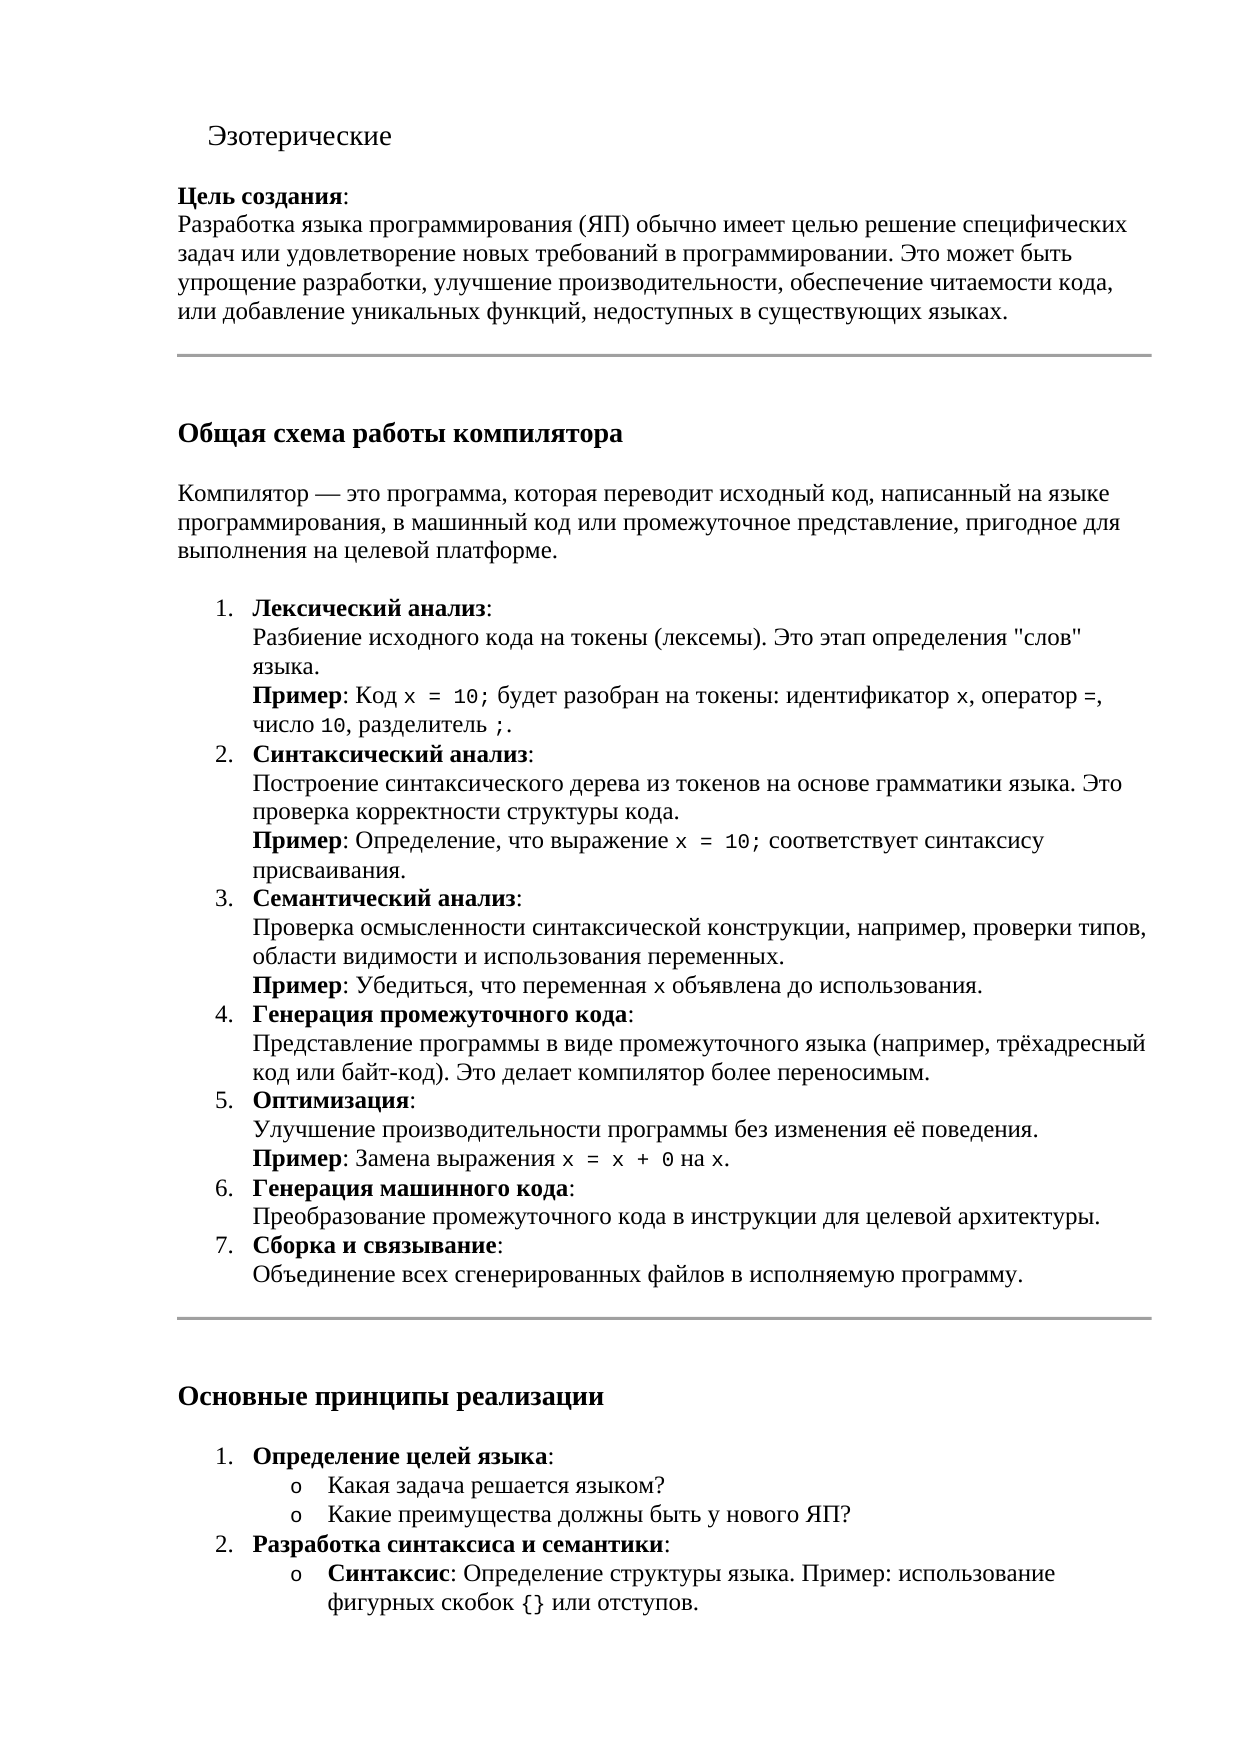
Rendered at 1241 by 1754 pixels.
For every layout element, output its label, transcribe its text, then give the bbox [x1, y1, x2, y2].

list Какая задача решается языком? [290, 1470, 1152, 1499]
text Цель создания: Разработка языка программирования (ЯП) обычно имеет целью решение специфических задач или удовлетворение новых требований в программировании. Это может быть упрощение разработки, улучшение производительности, обеспечение читаемости кода, или добавление уникальных функций, недоступных в существующих языках. [177, 181, 1152, 324]
list Синтаксический анализ: Построение синтаксического дерева из токенов на основе грамматики языка. Это проверка корректности структуры кода. Пример: Определение, что выражение x = 10; соответствует синтаксису присваивания. [215, 739, 1152, 883]
text  Эзотерические [177, 118, 1152, 152]
list Определение целей языка: [215, 1441, 1152, 1470]
list Лексический анализ: Разбиение исходного кода на токены (лексемы). Это этап определения "слов" языка. Пример: Код x = 10; будет разобран на токены: идентификатор x, оператор =, число 10, разделитель ;. [215, 593, 1152, 739]
list Генерация машинного кода: Преобразование промежуточного кода в инструкции для целевой архитектуры. [215, 1173, 1152, 1230]
list Синтаксис: Определение структуры языка. Пример: использование фигурных скобок {} или отступов. [290, 1558, 1152, 1617]
list Семантический анализ: Проверка осмысленности синтаксической конструкции, например, проверки типов, области видимости и использования переменных. Пример: Убедиться, что переменная x объявлена до использования. [215, 883, 1152, 999]
text Основные принципы реализации [177, 1379, 1152, 1412]
text Общая схема работы компилятора [177, 416, 1152, 449]
list Разработка синтаксиса и семантики: [215, 1529, 1152, 1558]
list Генерация промежуточного кода: Представление программы в виде промежуточного языка (например, трёхадресный код или байт-код). Это делает компилятор более переносимым. [215, 999, 1152, 1086]
list Оптимизация: Улучшение производительности программы без изменения её поведения. Пример: Замена выражения x = x + 0 на x. [215, 1086, 1152, 1173]
text Компилятор — это программа, которая переводит исходный код, написанный на языке программирования, в машинный код или промежуточное представление, пригодное для выполнения на целевой платформе. [177, 478, 1152, 564]
list Какие преимущества должны быть у нового ЯП? [290, 1499, 1152, 1529]
list Сборка и связывание: Объединение всех сгенерированных файлов в исполняемую программу. [215, 1230, 1152, 1288]
